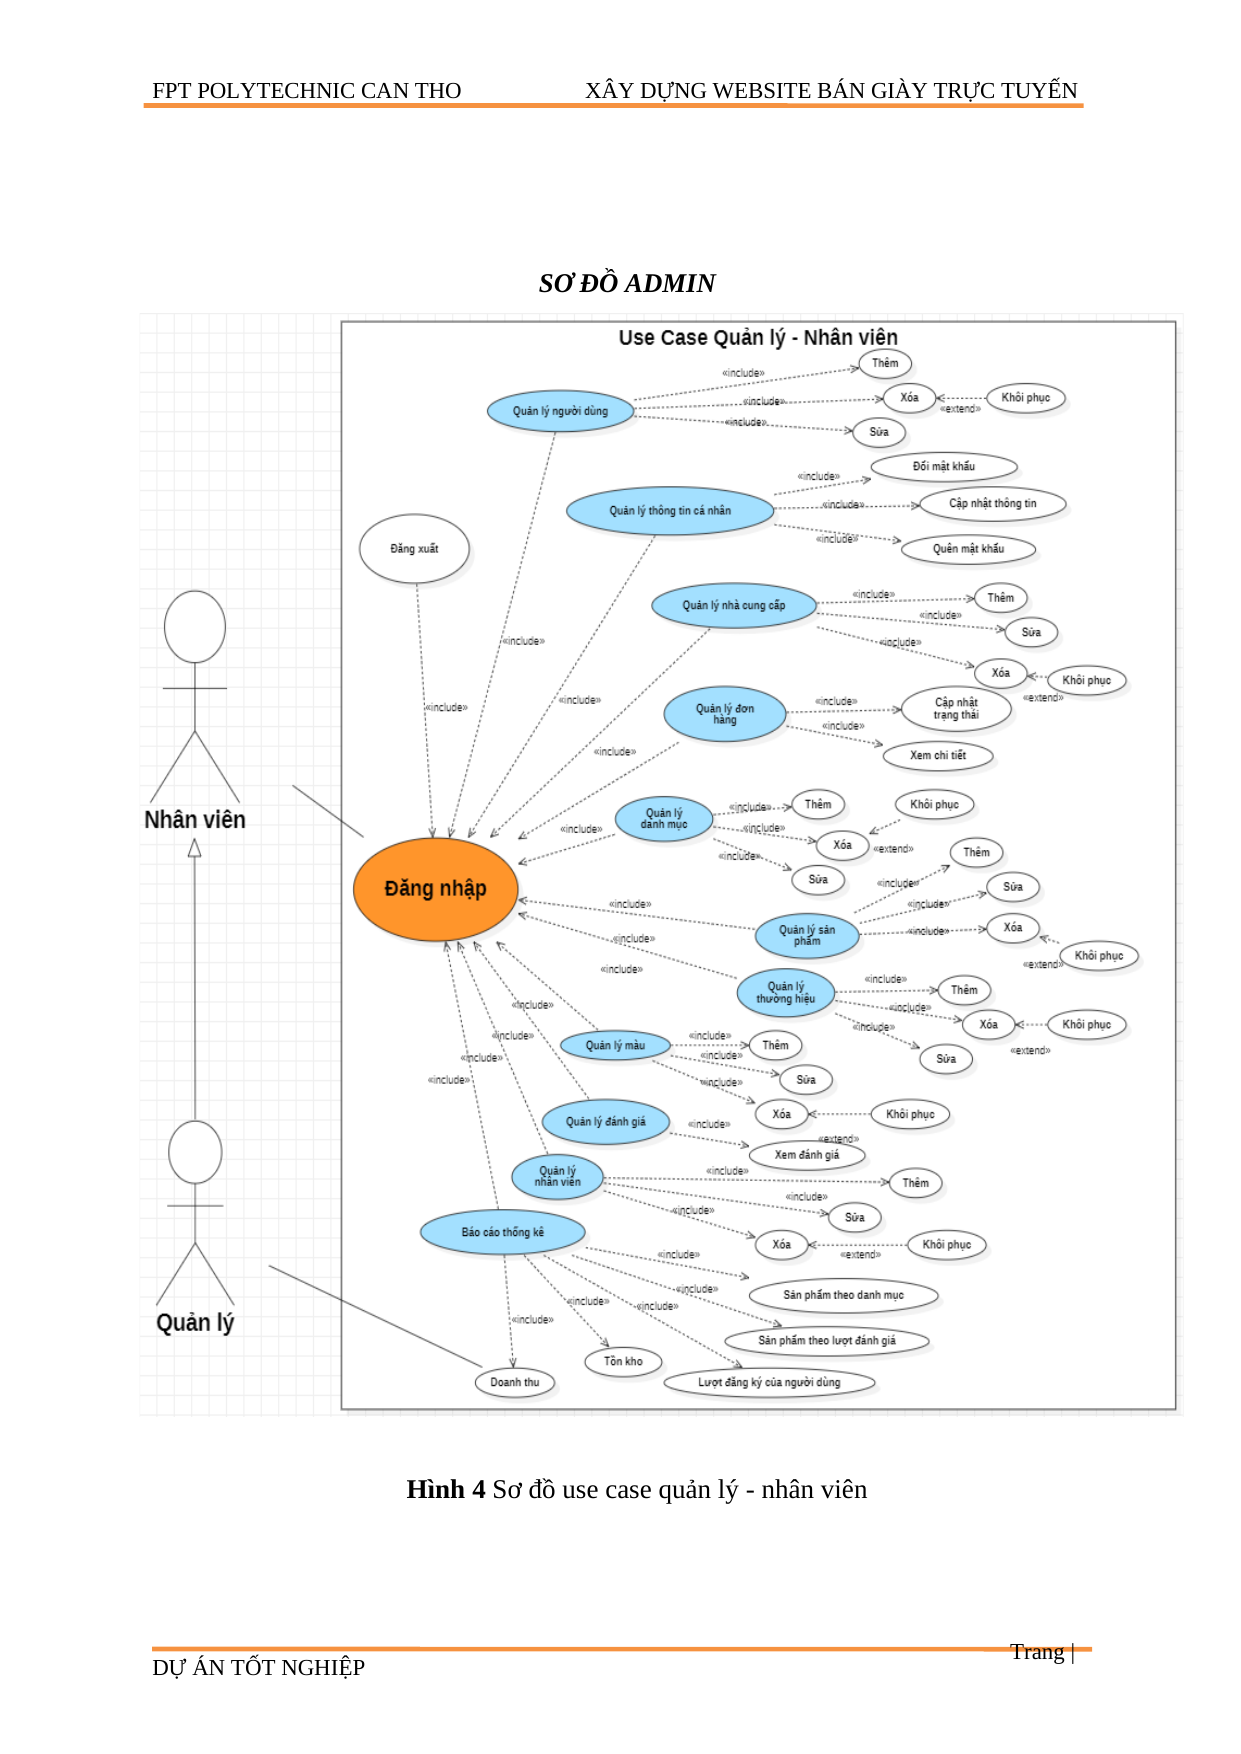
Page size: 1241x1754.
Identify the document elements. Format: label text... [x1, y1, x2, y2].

picture [139, 313, 1184, 1417]
subtitle SƠ ĐỒ ADMIN [152, 267, 1105, 298]
